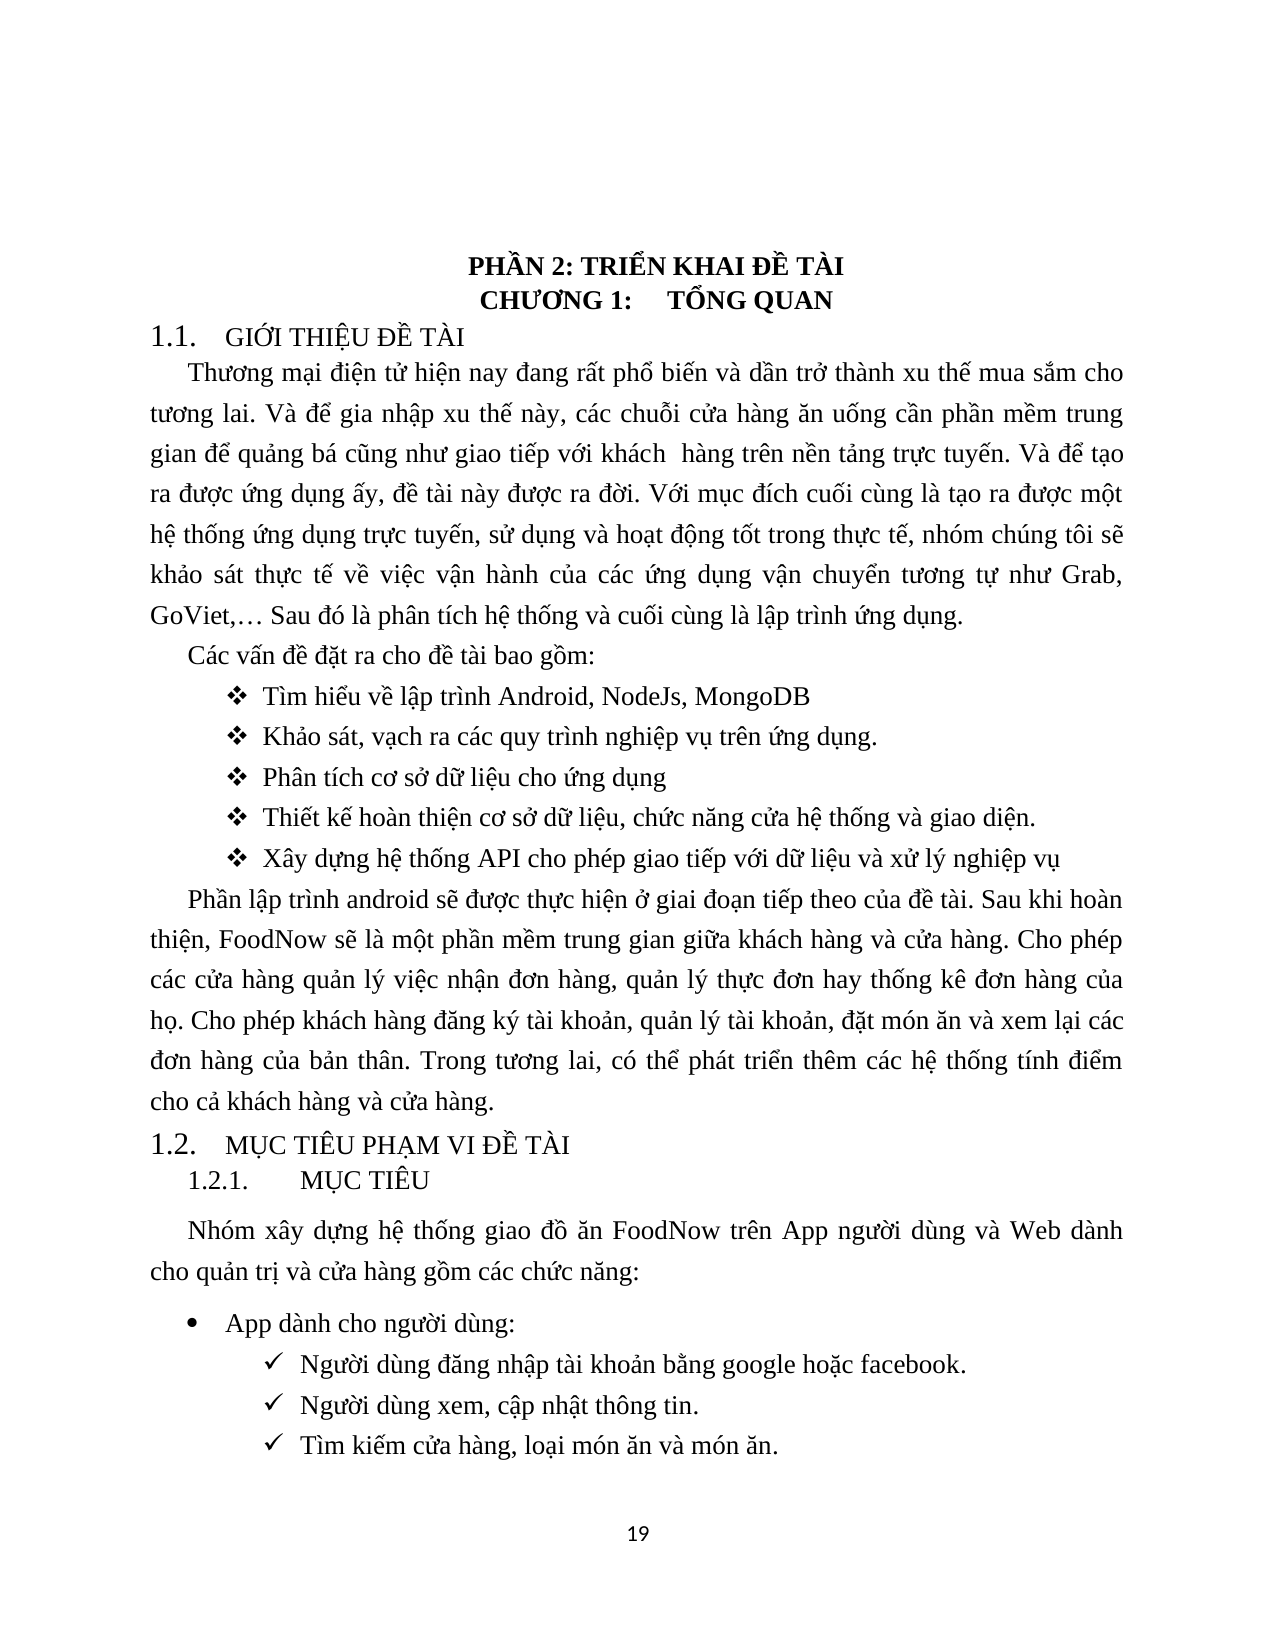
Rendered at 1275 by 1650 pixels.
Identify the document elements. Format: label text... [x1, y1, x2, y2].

list Các vấn đề đặt ra cho đề tài bao gồm: [150, 639, 1125, 670]
list Phân tích cơ sở dữ liệu cho ứng dụng [225, 761, 1125, 792]
list MỤC TIÊU PHẠM VI ĐỀ TÀI [150, 1125, 1125, 1161]
list Thiết kế hoàn thiện cơ sở dữ liệu, chức năng cửa hệ thống và giao diện. [225, 801, 1125, 833]
list Người dùng đăng nhập tài khoản bằng google hoặc facebook. [262, 1348, 1125, 1379]
list Phần lập trình android sẽ được thực hiện ở giai đoạn tiếp theo của đề tài. Sau khi hoàn thiện, FoodNow sẽ là một phần mềm trung gian giữa khách hàng và cửa hàng. Cho phép các cửa hàng quản lý việc nhận đơn hàng, quản lý thực đơn hay thống kê đơn hàng của họ. Cho phép khách hàng đăng ký tài khoản, quản lý tài khoản, đặt món ăn và xem lại các đơn hàng của bản thân. Trong tương lai, có thể phát triển thêm các hệ thống tính điểm cho cả khách hàng và cửa hàng. [150, 883, 1125, 1116]
list Tìm hiểu về lập trình Android, NodeJs, MongoDB [225, 679, 1125, 711]
list MỤC TIÊU [187, 1164, 1125, 1195]
text Nhóm xây dựng hệ thống giao đồ ăn FoodNow trên App người dùng và Web dành cho quản trị và cửa hàng gồm các chức năng: [150, 1214, 1125, 1286]
list Tìm kiếm cửa hàng, loại món ăn và món ăn. [262, 1429, 1125, 1461]
list Xây dựng hệ thống API cho phép giao tiếp với dữ liệu và xử lý nghiệp vụ [225, 842, 1125, 873]
list Người dùng xem, cập nhật thông tin. [262, 1389, 1125, 1420]
list Khảo sát, vạch ra các quy trình nghiệp vụ trên ứng dụng. [225, 720, 1125, 751]
list TRIỂN KHAI ĐỀ TÀI [187, 250, 1125, 282]
list App dành cho người dùng: [187, 1307, 1125, 1339]
list TỔNG QUAN [187, 284, 1125, 315]
list Thương mại điện tử hiện nay đang rất phổ biến và dần trở thành xu thế mua sắm cho tương lai. Và để gia nhập xu thế này, các chuỗi cửa hàng ăn uống cần phần mềm trung gian để quảng bá cũng như giao tiếp với khách hàng trên nền tảng trực tuyến. Và để tạo ra được ứng dụng ấy, đề tài này được ra đời. Với mục đích cuối cùng là tạo ra được một hệ thống ứng dụng trực tuyến, sử dụng và hoạt động tốt trong thực tế, nhóm chúng tôi sẽ khảo sát thực tế về việc vận hành của các ứng dụng vận chuyển tương tự như Grab, GoViet,… Sau đó là phân tích hệ thống và cuối cùng là lập trình ứng dụng. [150, 356, 1125, 630]
list GIỚI THIỆU ĐỀ TÀI [150, 317, 1125, 353]
